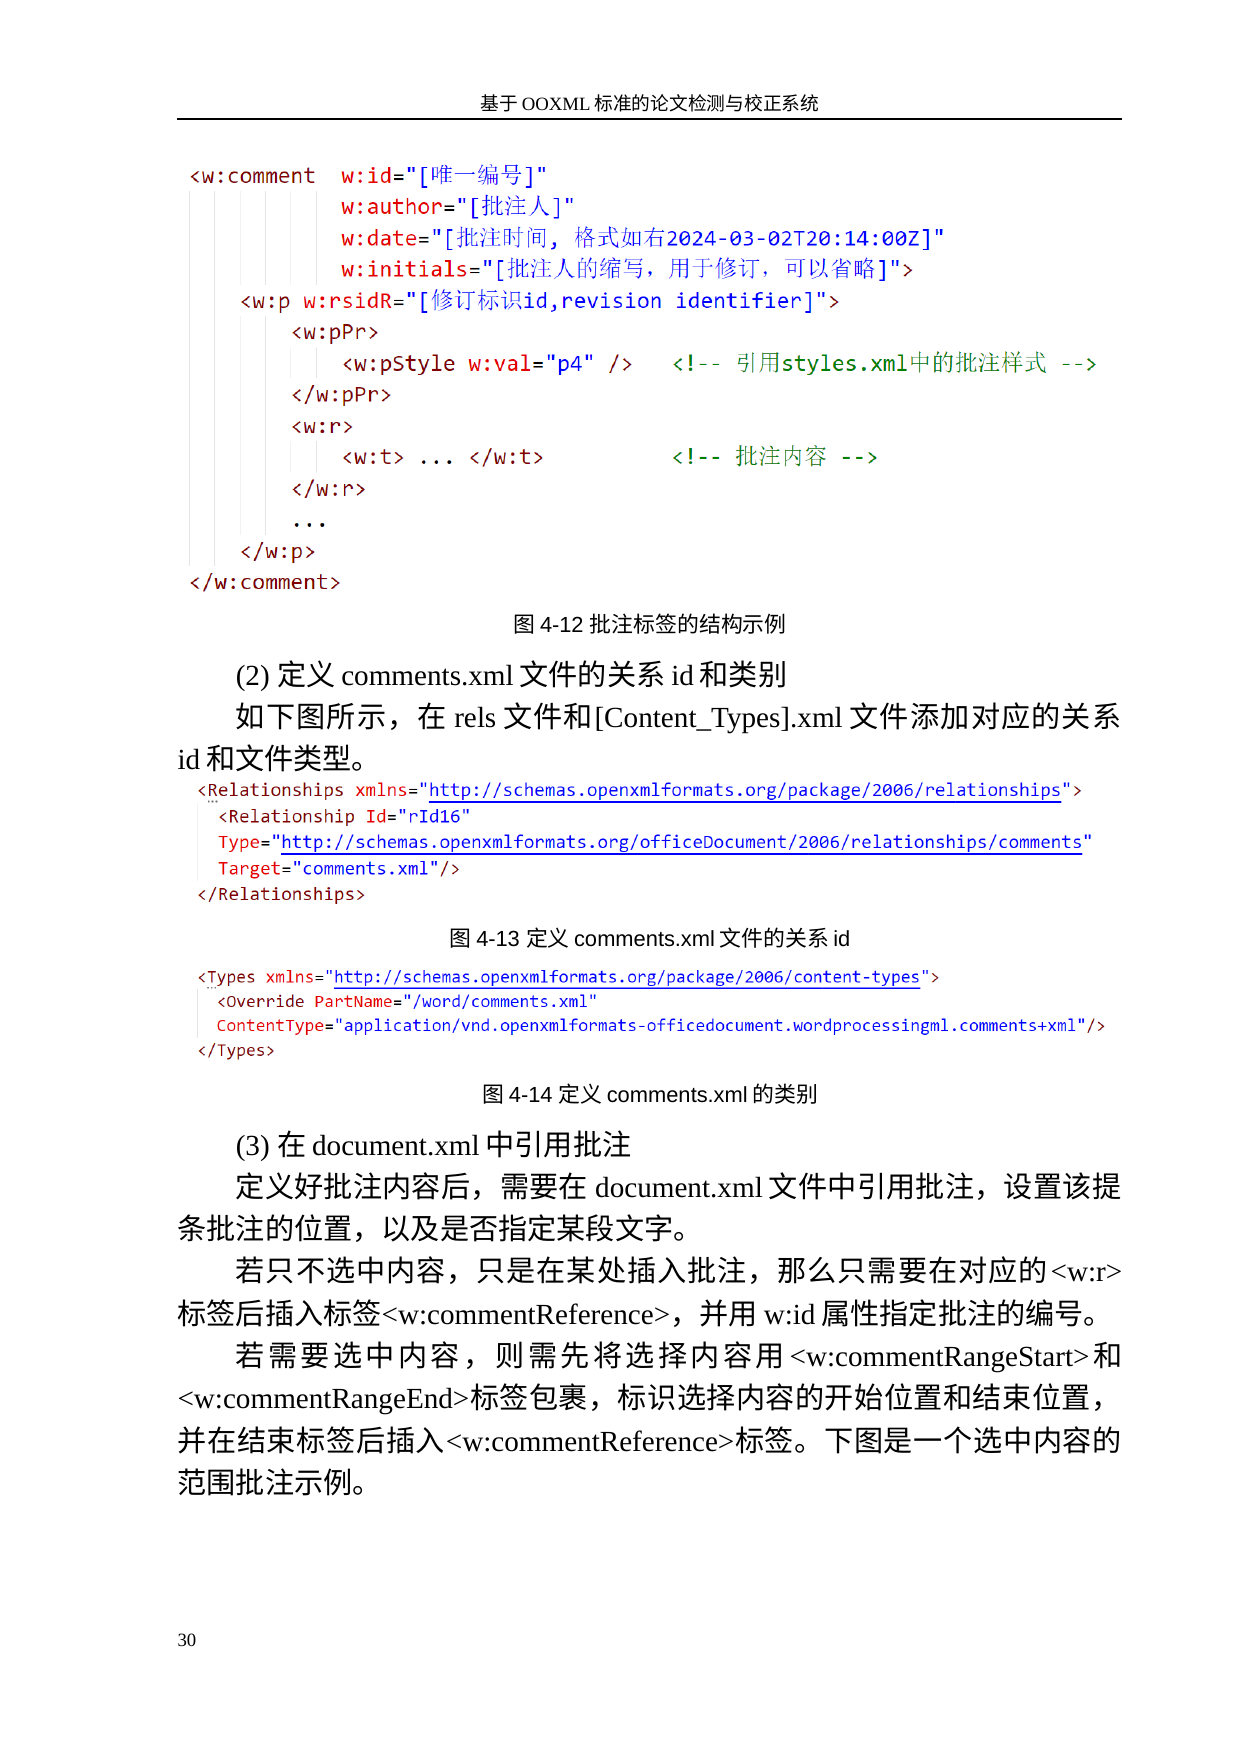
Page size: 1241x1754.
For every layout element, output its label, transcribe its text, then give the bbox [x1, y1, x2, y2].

picture [188, 965, 1112, 1065]
list 如下图所示，在rels文件和[Content_Types].xml文件添加对应的关系id和文件类型。 [177, 693, 1122, 778]
list 在document.xml中引用批注 [177, 1121, 1122, 1163]
list 若只不选中内容，只是在某处插入批注，那么只需要在对应的<w:r>标签后插入标签<w:commentReference>，并用w:id属性指定批注的编号。 [177, 1248, 1122, 1332]
picture [194, 778, 1106, 909]
list 定义好批注内容后，需要在document.xml文件中引用批注，设置该提条批注的位置，以及是否指定某段文字。 [177, 1163, 1122, 1248]
list 若需要选中内容，则需先将选择内容用<w:commentRangeStart>和<w:commentRangeEnd>标签包裹，标识选择内容的开始位置和结束位置，并在结束标签后插入<w:commentReference>标签。下图是一个选中内容的范围批注示例。 [177, 1332, 1122, 1502]
list 定义comments.xml文件的关系id和类别 [177, 651, 1122, 693]
picture [177, 162, 1117, 595]
